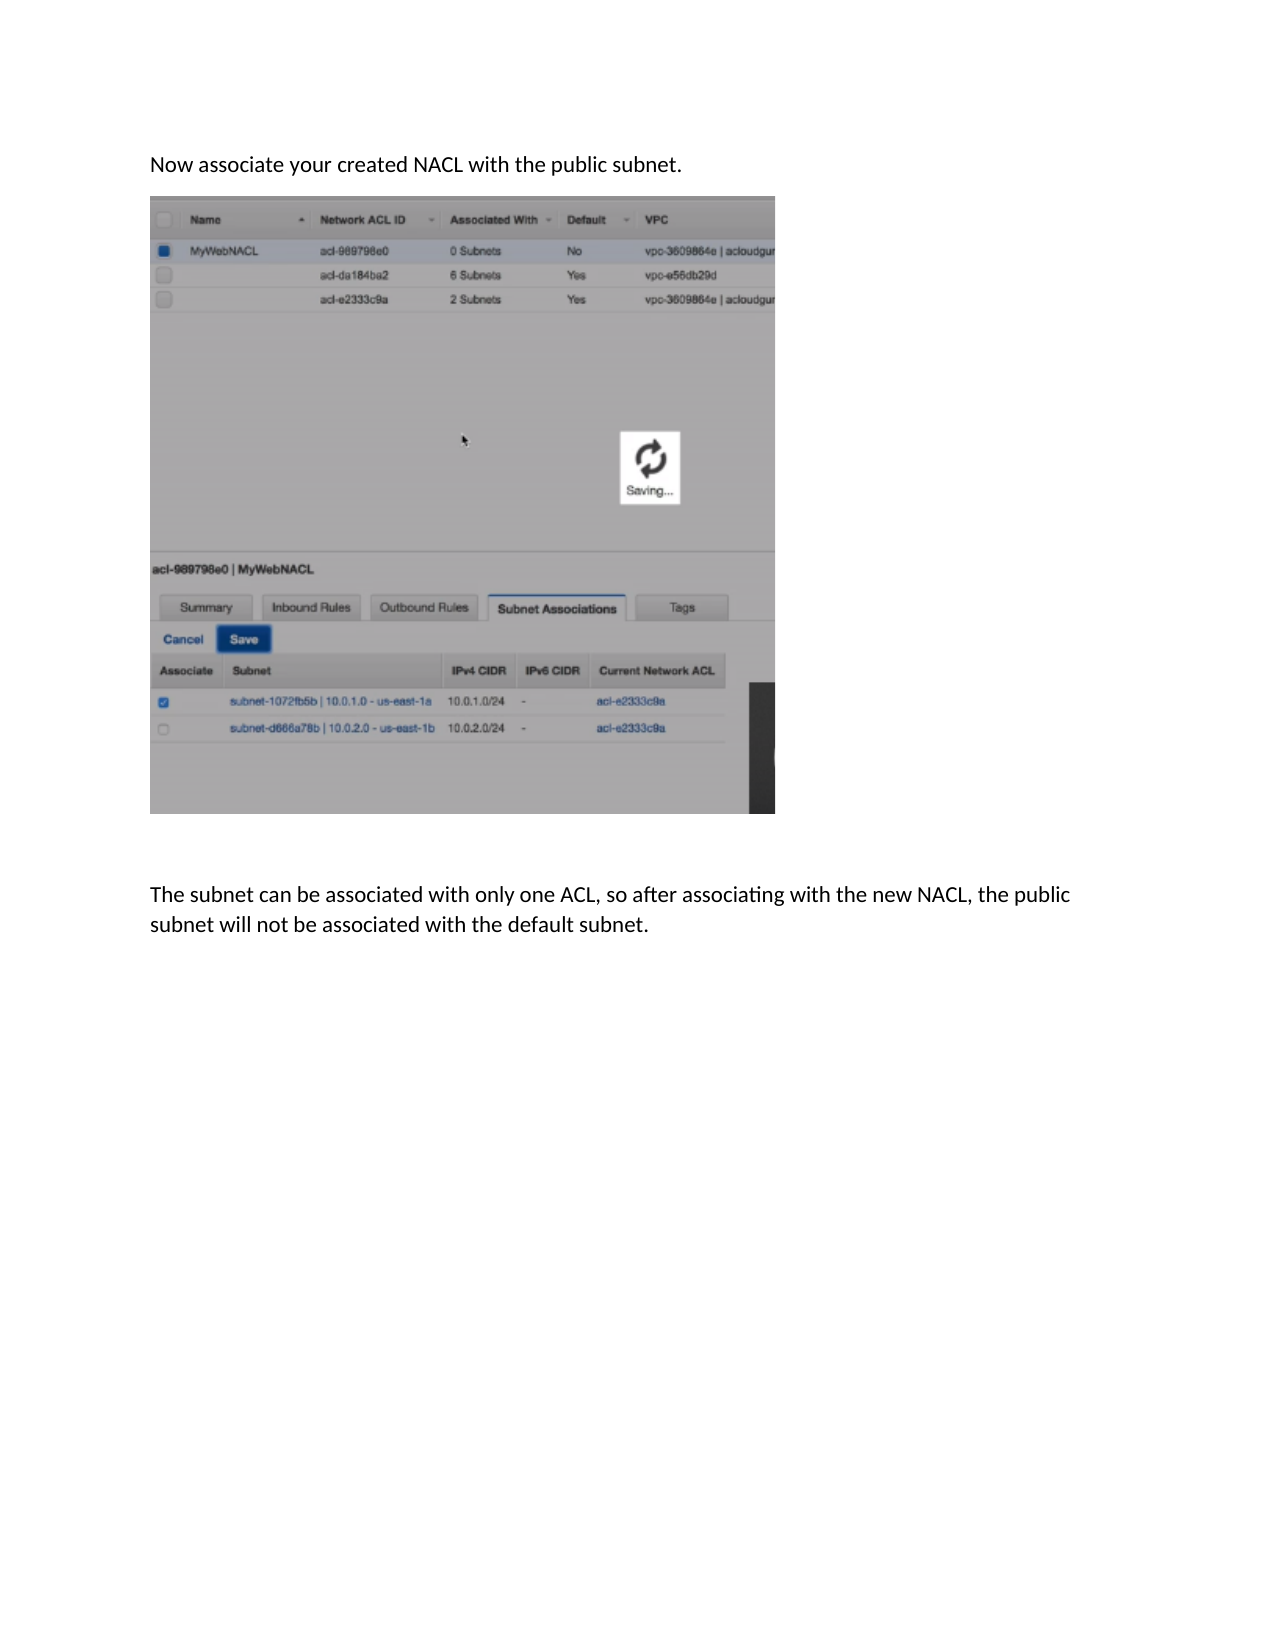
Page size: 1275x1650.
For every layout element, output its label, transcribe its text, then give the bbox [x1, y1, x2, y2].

text The subnet can be associated with only one ACL, so after associating with the new NACL, the public subnet will not be associated with the default subnet. [150, 880, 1125, 938]
text Now associate your created NACL with the public subnet. [150, 150, 1125, 178]
picture [150, 196, 775, 814]
